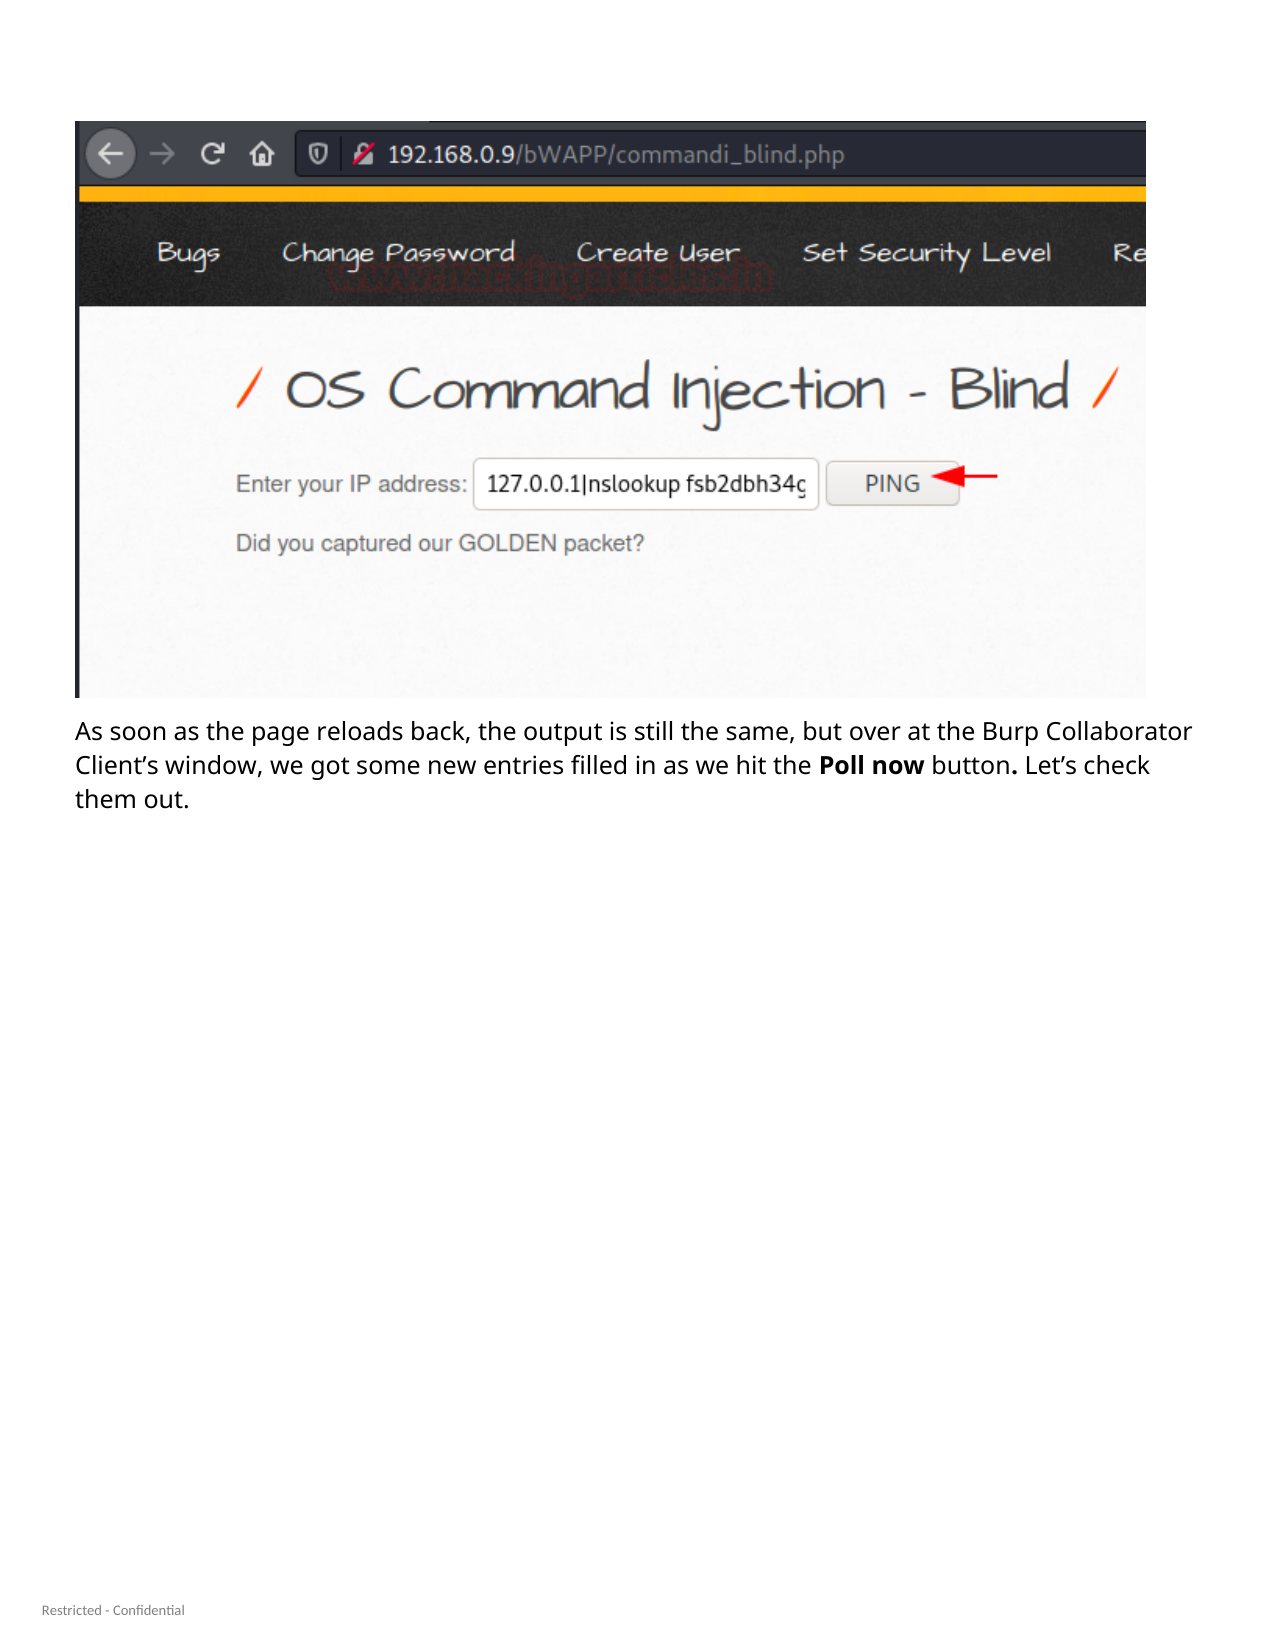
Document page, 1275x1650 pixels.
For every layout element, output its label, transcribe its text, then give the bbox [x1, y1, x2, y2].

text As soon as the page reloads back, the output is still the same, but over at the Burp Collaborator Client’s window, we got some new entries filled in as we hit the Poll now button. Let’s check them out. [75, 713, 1200, 816]
picture [75, 121, 1146, 698]
